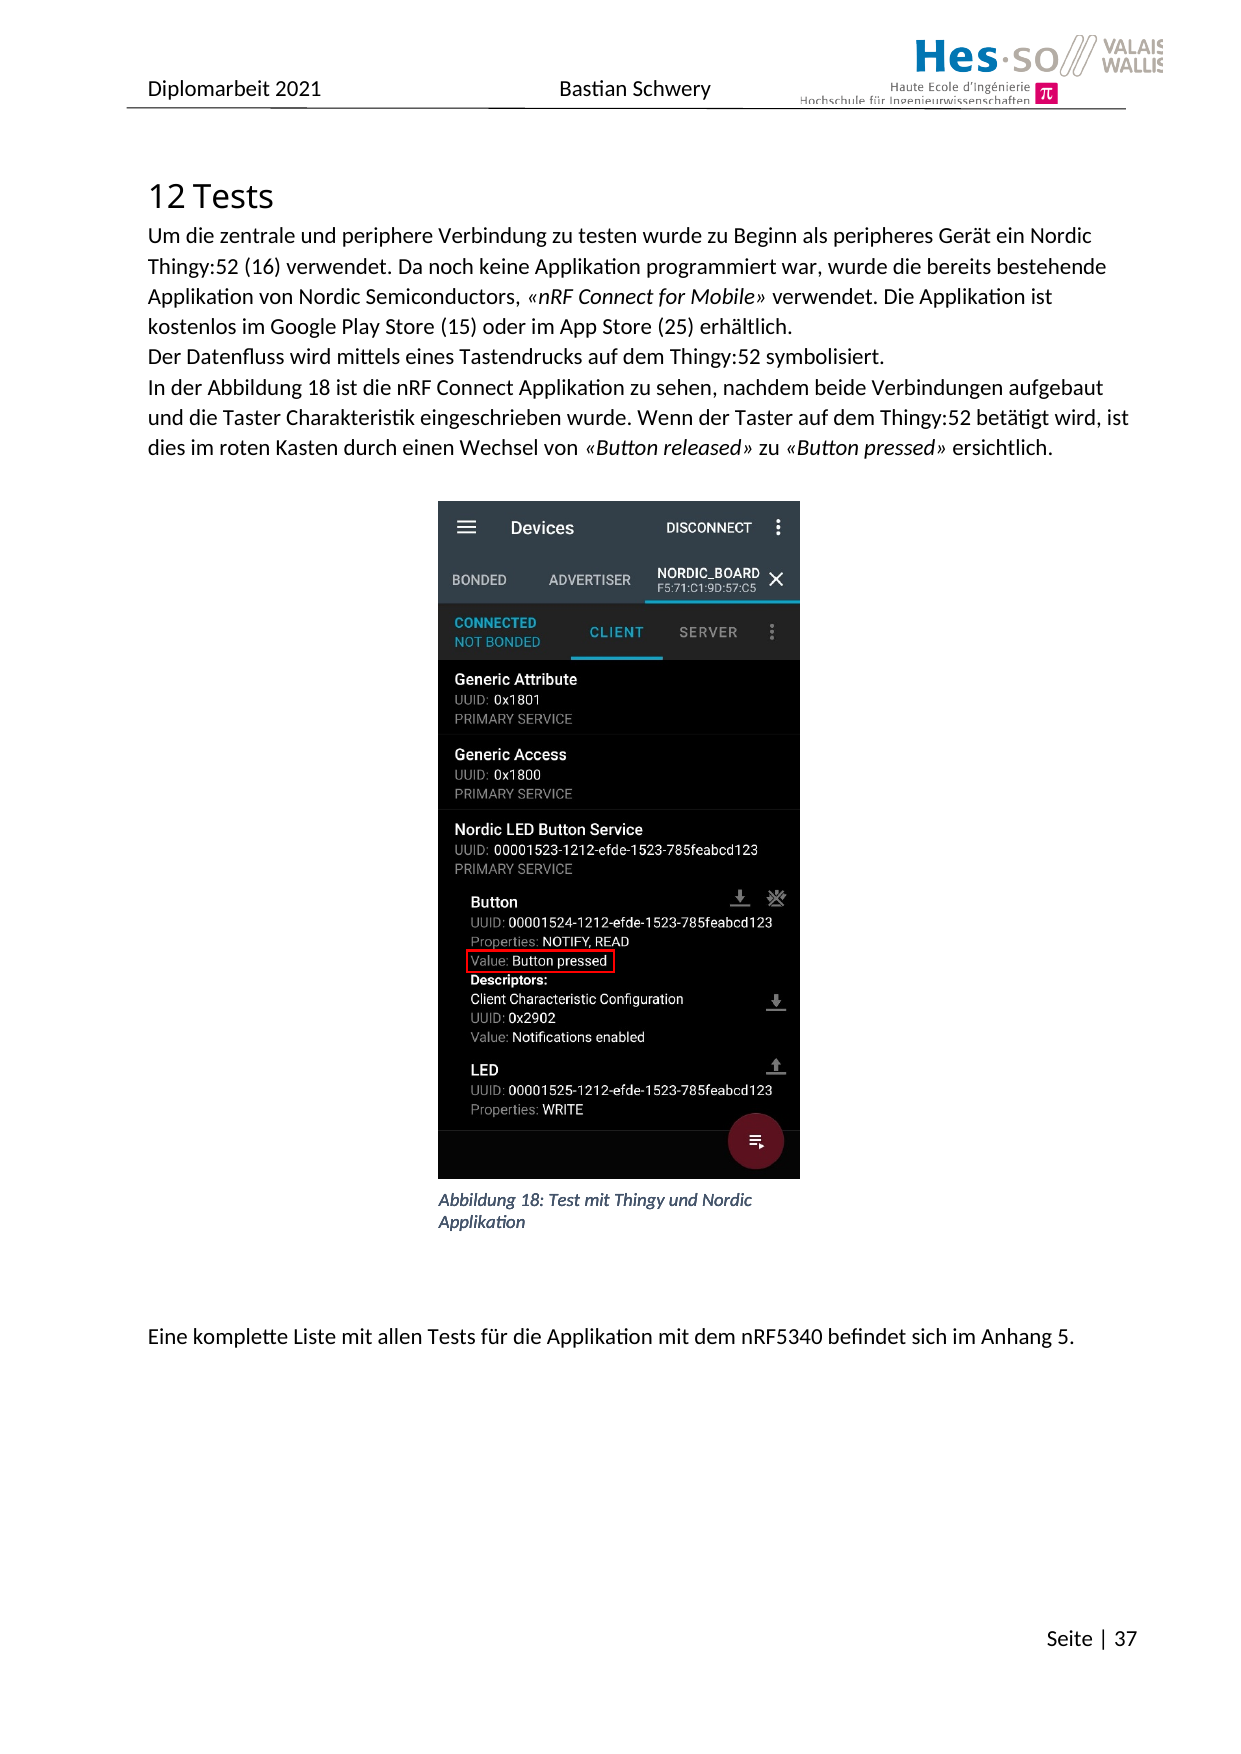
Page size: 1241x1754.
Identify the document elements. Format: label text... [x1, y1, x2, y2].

text Eine komplette Liste mit allen Tests für die Applikation mit dem nRF5340 befindet sich im Anhang 5. [148, 1322, 1137, 1351]
picture [800, 35, 1163, 104]
picture [438, 501, 800, 1179]
subtitle Tests [148, 173, 1137, 218]
text Um die zentrale und periphere Verbindung zu testen wurde zu Beginn als peripheres Gerät ein Nordic Thingy:52 verwendet. Da noch keine Applikation programmiert war, wurde die bereits bestehende Applikation von Nordic Semiconductors, «nRF Connect for Mobile» verwendet. Die Applikation ist kostenlos im Google Play Store oder im App Store erhältlich. Der Datenfluss wird mittels eines Tastendrucks auf dem Thingy:52 symbolisiert. In der Abbildung 18 ist die nRF Connect Applikation zu sehen, nachdem beide Verbindungen aufgebaut und die Taster Charakteristik eingeschrieben wurde. Wenn der Taster auf dem Thingy:52 betätigt wird, ist dies im roten Kasten durch einen Wechsel von «Button released» zu «Button pressed» ersichtlich. [148, 222, 1137, 461]
